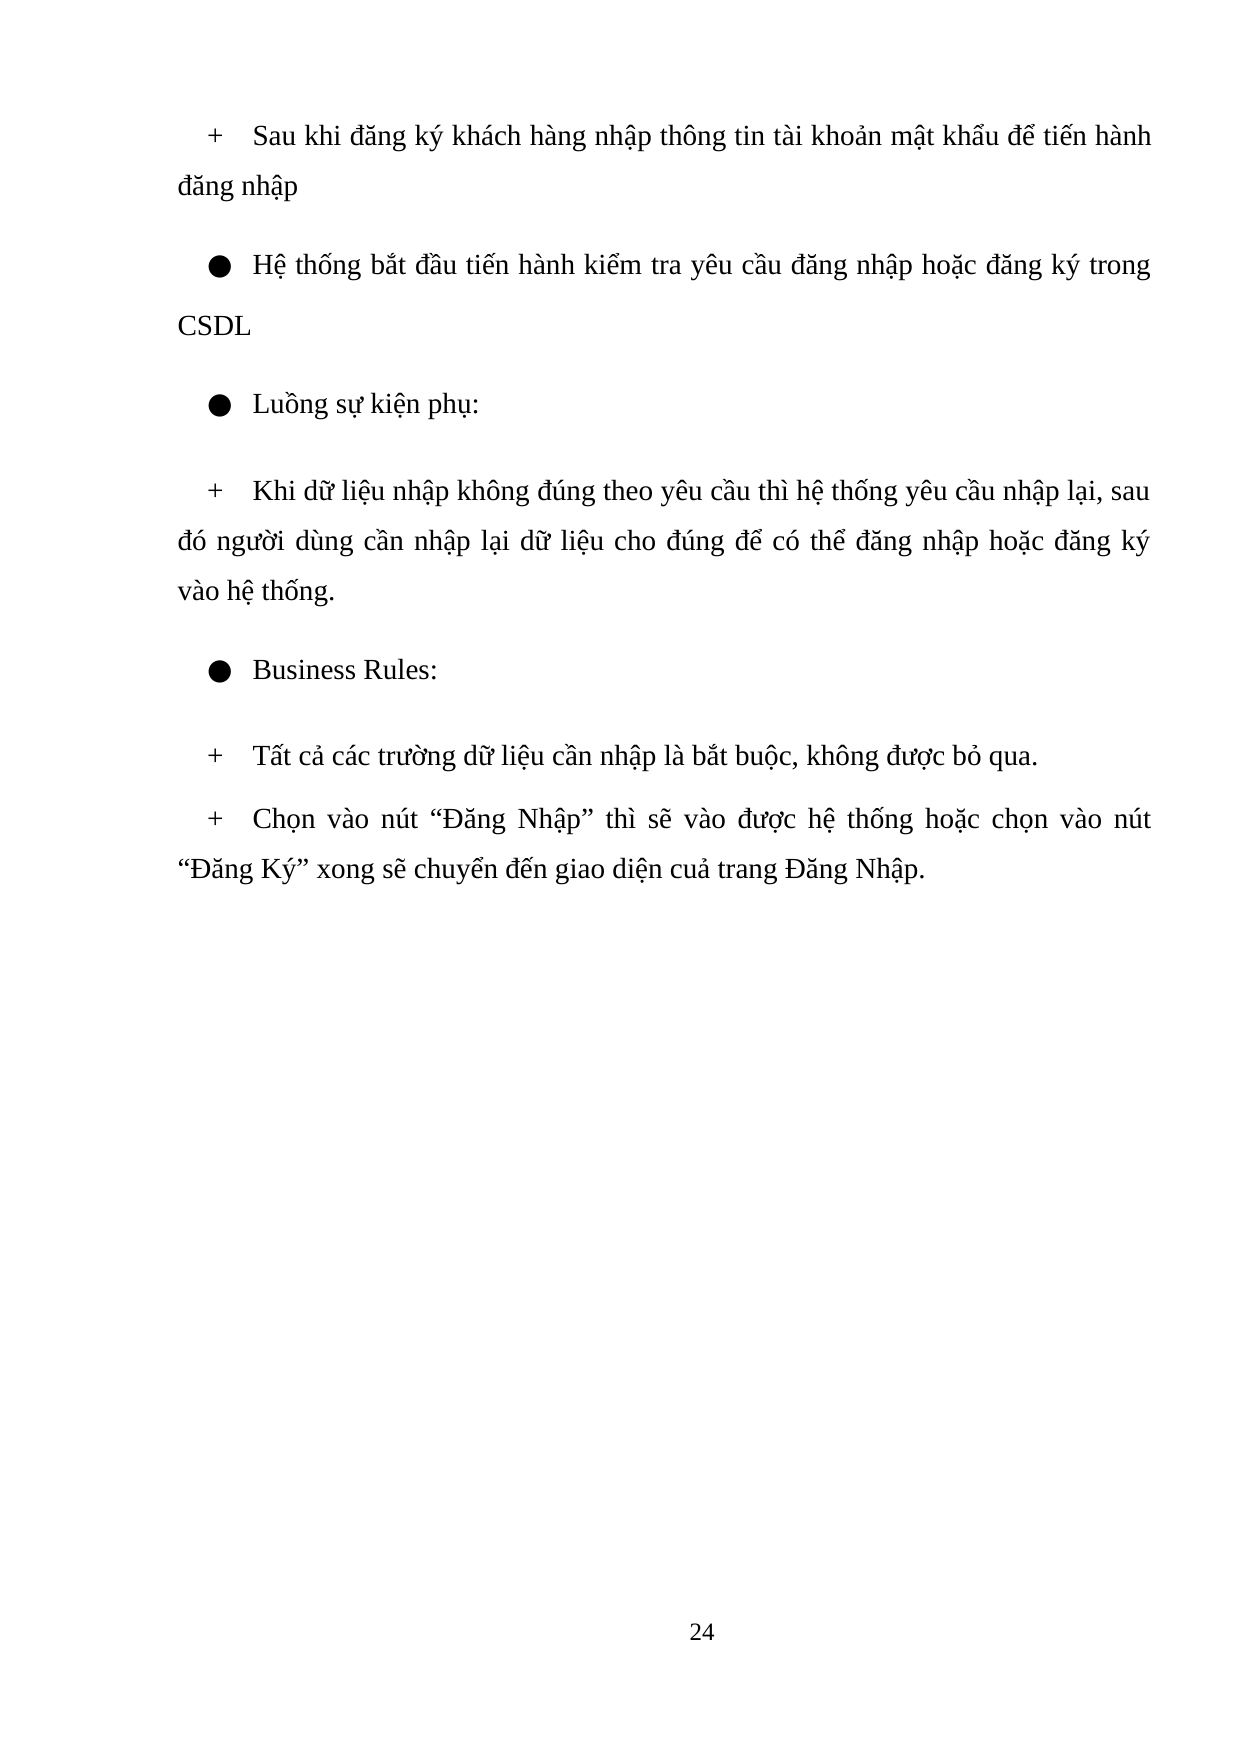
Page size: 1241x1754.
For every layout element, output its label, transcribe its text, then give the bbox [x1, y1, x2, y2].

list Hệ thống bắt đầu tiến hành kiểm tra yêu cầu đăng nhập hoặc đăng ký trong CSDL [177, 231, 1152, 341]
list Luồng sự kiện phụ: [177, 371, 1152, 430]
list Business Rules: [177, 636, 1152, 696]
list Sau khi đăng ký khách hàng nhập thông tin tài khoản mật khẩu để tiến hành đăng nhập [177, 118, 1152, 202]
list Khi dữ liệu nhập không đúng theo yêu cầu thì hệ thống yêu cầu nhập lại, sau đó người dùng cần nhập lại dữ liệu cho đúng để có thể đăng nhập hoặc đăng ký vào hệ thống. [177, 473, 1152, 607]
list Chọn vào nút “Đăng Nhập” thì sẽ vào được hệ thống hoặc chọn vào nút “Đăng Ký” xong sẽ chuyển đến giao diện cuả trang Đăng Nhập. [177, 801, 1152, 885]
list Tất cả các trường dữ liệu cần nhập là bắt buộc, không được bỏ qua. [177, 738, 1152, 772]
